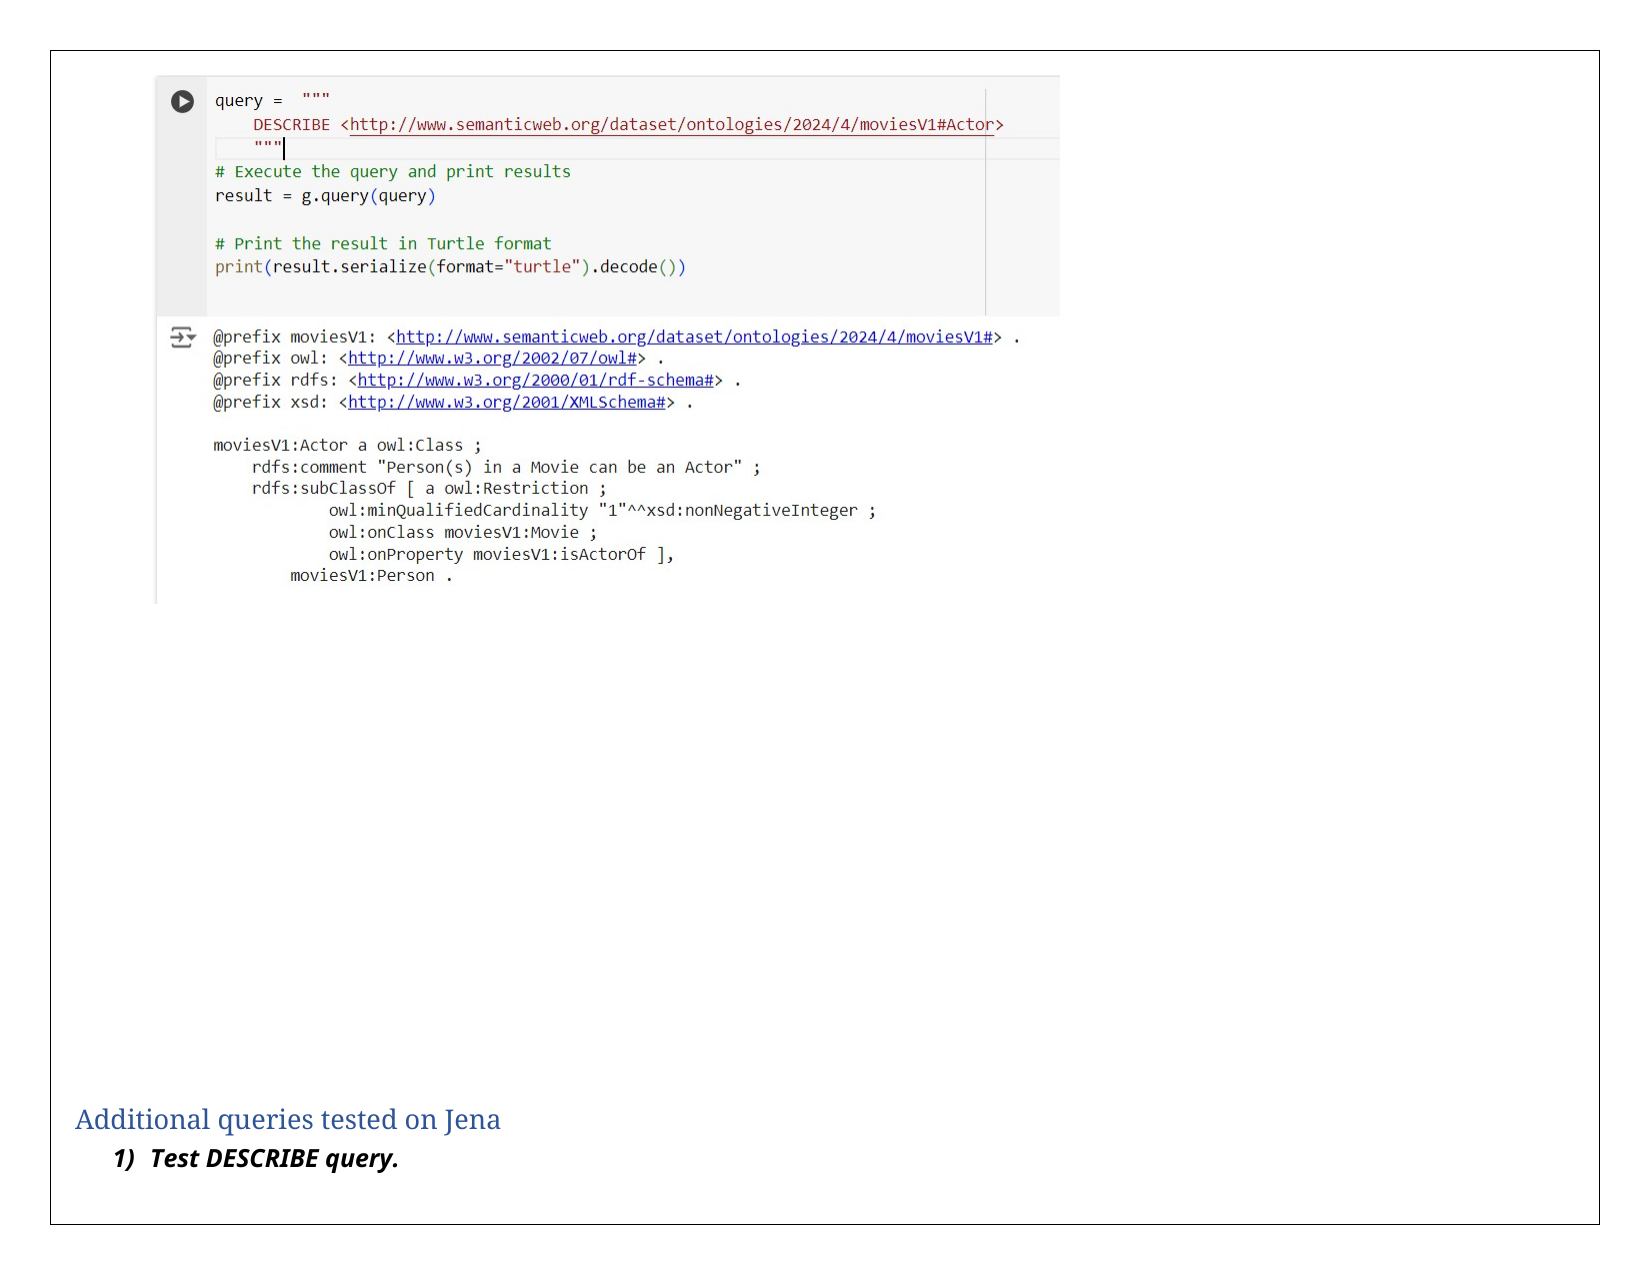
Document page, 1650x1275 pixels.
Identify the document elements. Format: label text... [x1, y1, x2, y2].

picture [150, 75, 1060, 604]
list Test DESCRIBE query. [112, 1140, 1575, 1174]
subtitle Additional queries tested on Jena [75, 1101, 1575, 1137]
